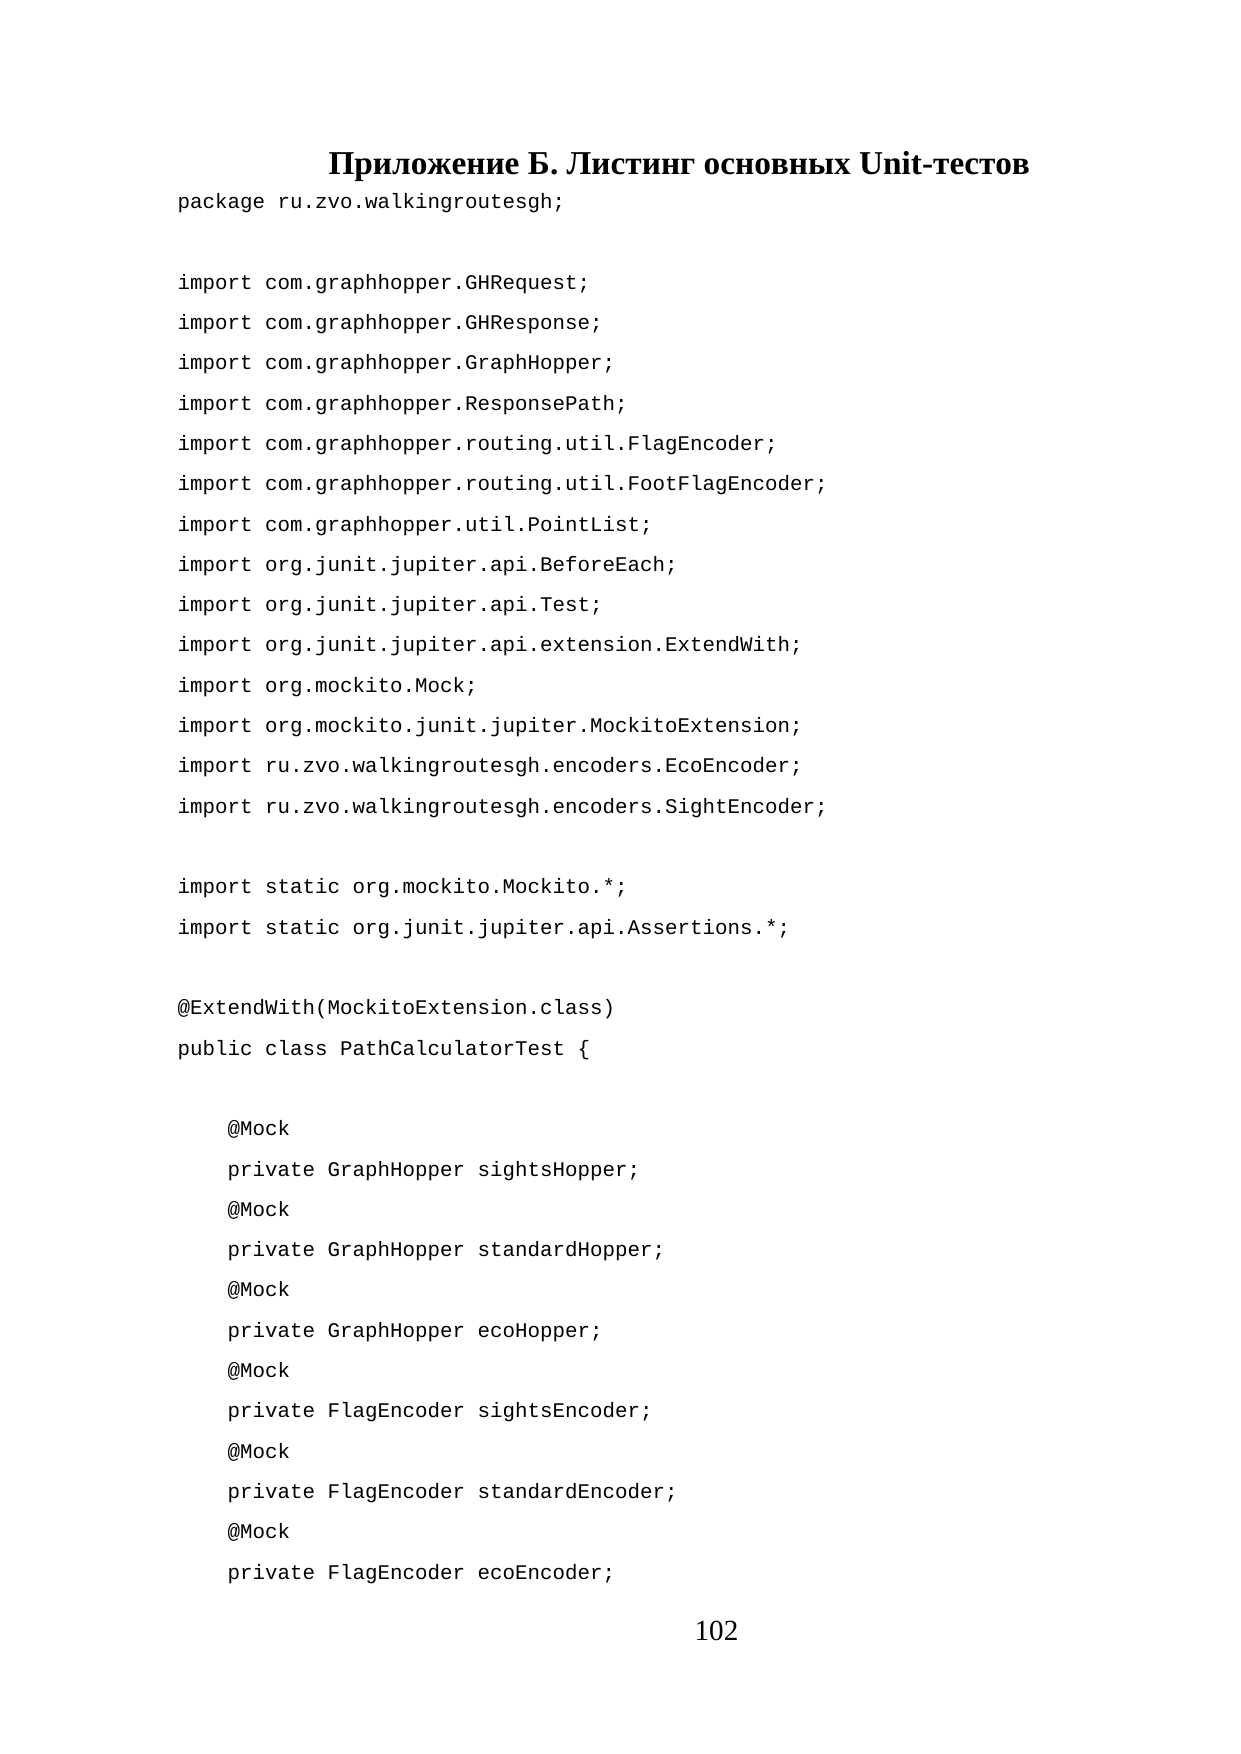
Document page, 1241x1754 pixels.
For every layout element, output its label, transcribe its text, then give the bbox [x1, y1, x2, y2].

text import org.junit.jupiter.api.BeforeEach; [177, 554, 1181, 577]
subtitle Приложение Б. Листинг основных Unit-тестов [177, 143, 1181, 181]
text @Mock [177, 1441, 1181, 1464]
text import com.graphhopper.routing.util.FootFlagEncoder; [177, 473, 1181, 497]
text private GraphHopper sightsHopper; [177, 1158, 1181, 1182]
text @Mock [177, 1521, 1181, 1545]
text import static org.junit.jupiter.api.Assertions.*; [177, 917, 1181, 940]
text @Mock [177, 1199, 1181, 1222]
text package ru.zvo.walkingroutesgh; [177, 191, 1181, 215]
text public class PathCalculatorTest { [177, 1038, 1181, 1061]
text @Mock [177, 1118, 1181, 1142]
text import com.graphhopper.routing.util.FlagEncoder; [177, 433, 1181, 457]
text import org.junit.jupiter.api.extension.ExtendWith; [177, 634, 1181, 658]
text import com.graphhopper.GHResponse; [177, 312, 1181, 336]
text private FlagEncoder ecoEncoder; [177, 1562, 1181, 1585]
text private FlagEncoder sightsEncoder; [177, 1400, 1181, 1424]
text private GraphHopper standardHopper; [177, 1239, 1181, 1263]
text @ExtendWith(MockitoExtension.class) [177, 997, 1181, 1021]
text import com.graphhopper.GHRequest; [177, 272, 1181, 295]
text import org.mockito.junit.jupiter.MockitoExtension; [177, 715, 1181, 739]
text @Mock [177, 1279, 1181, 1303]
text import com.graphhopper.GraphHopper; [177, 352, 1181, 376]
text private GraphHopper ecoHopper; [177, 1320, 1181, 1343]
text import static org.mockito.Mockito.*; [177, 876, 1181, 900]
text import org.junit.jupiter.api.Test; [177, 594, 1181, 618]
text import com.graphhopper.util.PointList; [177, 513, 1181, 537]
text import ru.zvo.walkingroutesgh.encoders.EcoEncoder; [177, 755, 1181, 779]
text import ru.zvo.walkingroutesgh.encoders.SightEncoder; [177, 796, 1181, 819]
text @Mock [177, 1360, 1181, 1384]
text import org.mockito.Mock; [177, 675, 1181, 698]
text private FlagEncoder standardEncoder; [177, 1481, 1181, 1505]
text import com.graphhopper.ResponsePath; [177, 393, 1181, 416]
